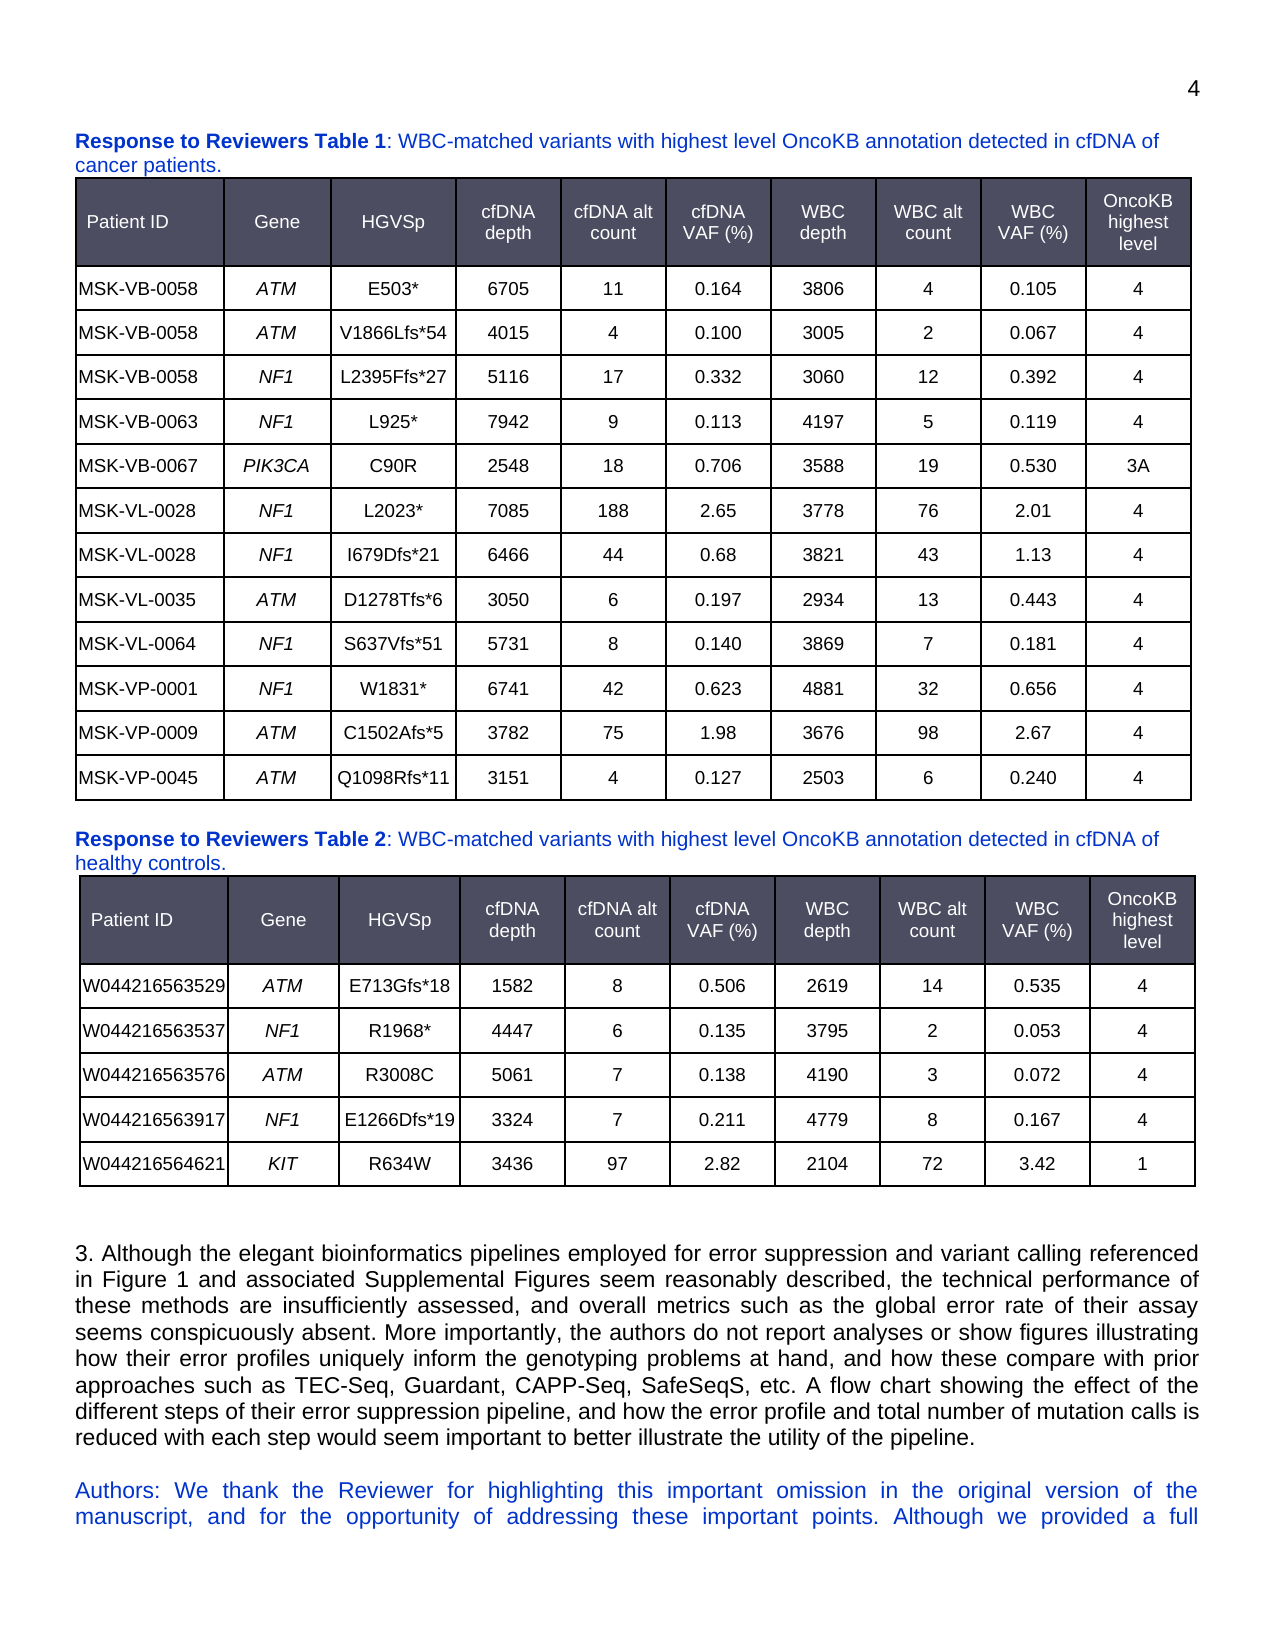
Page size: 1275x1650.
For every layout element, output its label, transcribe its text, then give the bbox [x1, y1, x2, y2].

table_cell S637Vfs*51 [332, 623, 455, 665]
table_cell 3050 [457, 578, 560, 621]
table_cell 0.332 [667, 356, 770, 398]
table_cell 0.053 [986, 1009, 1089, 1052]
table_cell ATM [225, 712, 330, 754]
table_cell 0.656 [982, 667, 1085, 710]
table_cell 5061 [461, 1054, 564, 1096]
table_cell D1278Tfs*6 [332, 578, 455, 621]
table_cell 1 [1091, 1143, 1194, 1185]
table_cell 4 [1091, 1009, 1194, 1052]
table_header WBC alt count [881, 877, 984, 963]
table_cell MSK-VL-0035 [77, 578, 223, 621]
table_cell 4015 [457, 311, 560, 354]
table_cell 4 [1087, 534, 1190, 576]
table_cell 3.42 [986, 1143, 1089, 1185]
table_cell 6705 [457, 267, 560, 309]
table_cell 3821 [772, 534, 875, 576]
table_cell 8 [562, 623, 665, 665]
table_cell NF1 [225, 623, 330, 665]
table_cell 6466 [457, 534, 560, 576]
table_cell 188 [562, 489, 665, 532]
text 3. Although the elegant bioinformatics pipelines employed for error suppression and variant calling referenced in Figure 1 and associated Supplemental Figures seem reasonably described, the technical performance of these methods are insufficiently assessed, and overall metrics such as the global error rate of their assay seems conspicuously absent. More importantly, the authors do not report analyses or show figures illustrating how their error profiles uniquely inform the genotyping problems at hand, and how these compare with prior approaches such as TEC-Seq, Guardant, CAPP-Seq, SafeSeqS, etc. A flow chart showing the effect of the different steps of their error suppression pipeline, and how the error profile and total number of mutation calls is reduced with each step would seem important to better illustrate the utility of the pipeline. [75, 1240, 1200, 1451]
table_cell NF1 [225, 356, 330, 398]
table_cell 2548 [457, 445, 560, 487]
table_header WBC alt count [877, 179, 980, 265]
table_cell 42 [562, 667, 665, 710]
table_cell 0.623 [667, 667, 770, 710]
table_cell 3778 [772, 489, 875, 532]
table_cell 0.167 [986, 1098, 1089, 1141]
table_cell 17 [562, 356, 665, 398]
table_cell W044216564621 [81, 1143, 227, 1185]
table_cell 0.072 [986, 1054, 1089, 1096]
table_cell 2934 [772, 578, 875, 621]
table_cell 0.113 [667, 400, 770, 443]
table_cell 4 [1087, 667, 1190, 710]
table_cell 0.211 [671, 1098, 774, 1141]
table_cell 2 [881, 1009, 984, 1052]
table_cell 4 [1087, 712, 1190, 754]
table_cell MSK-VL-0028 [77, 489, 223, 532]
table_cell 11 [562, 267, 665, 309]
table_header HGVSp [332, 179, 455, 265]
table_cell NF1 [225, 400, 330, 443]
table_cell 0.392 [982, 356, 1085, 398]
table_cell 3436 [461, 1143, 564, 1185]
table_cell 0.706 [667, 445, 770, 487]
table_cell 7 [566, 1098, 669, 1141]
table_cell Q1098Rfs*11 [332, 756, 455, 799]
table_cell I679Dfs*21 [332, 534, 455, 576]
table_cell E713Gfs*18 [340, 965, 459, 1007]
table_cell 0.506 [671, 965, 774, 1007]
table_cell E1266Dfs*19 [340, 1098, 459, 1141]
table_cell 6 [566, 1009, 669, 1052]
table_cell MSK-VP-0001 [77, 667, 223, 710]
table_cell 4 [1087, 311, 1190, 354]
table_cell 4 [877, 267, 980, 309]
table_cell 2619 [776, 965, 879, 1007]
table_cell NF1 [229, 1009, 338, 1052]
table_cell 9 [562, 400, 665, 443]
table_cell ATM [225, 756, 330, 799]
table_header WBC VAF (%) [982, 179, 1085, 265]
table_cell NF1 [225, 534, 330, 576]
table_cell 19 [877, 445, 980, 487]
table_cell 4190 [776, 1054, 879, 1096]
table_cell L2023* [332, 489, 455, 532]
table_cell 0.140 [667, 623, 770, 665]
table_cell NF1 [229, 1098, 338, 1141]
table_cell 0.197 [667, 578, 770, 621]
table_cell 72 [881, 1143, 984, 1185]
table_cell L925* [332, 400, 455, 443]
table_cell 43 [877, 534, 980, 576]
table_cell W044216563576 [81, 1054, 227, 1096]
table_cell 7 [566, 1054, 669, 1096]
table_header cfDNA depth [457, 179, 560, 265]
table_header WBC depth [776, 877, 879, 963]
table_cell 6 [562, 578, 665, 621]
table_cell R1968* [340, 1009, 459, 1052]
table_cell L2395Ffs*27 [332, 356, 455, 398]
table_header Gene [225, 179, 330, 265]
table_header HGVSp [340, 877, 459, 963]
table_cell 0.535 [986, 965, 1089, 1007]
table_cell ATM [229, 965, 338, 1007]
table_header WBC depth [772, 179, 875, 265]
table_header OncoKB highest level [1091, 877, 1194, 963]
table_cell 3 [881, 1054, 984, 1096]
table_cell 2.01 [982, 489, 1085, 532]
table_cell R634W [340, 1143, 459, 1185]
table_cell 4 [1091, 1098, 1194, 1141]
table_cell 2.65 [667, 489, 770, 532]
table_cell MSK-VP-0045 [77, 756, 223, 799]
table_cell 3782 [457, 712, 560, 754]
table_cell 4 [1091, 1054, 1194, 1096]
table_header cfDNA VAF (%) [667, 179, 770, 265]
table_cell 0.105 [982, 267, 1085, 309]
table_cell 7085 [457, 489, 560, 532]
table_cell 2104 [776, 1143, 879, 1185]
table_cell 4881 [772, 667, 875, 710]
table_cell 0.100 [667, 311, 770, 354]
table_cell MSK-VB-0058 [77, 356, 223, 398]
table_cell 0.135 [671, 1009, 774, 1052]
table_cell 3324 [461, 1098, 564, 1141]
table_header OncoKB highest level [1087, 179, 1190, 265]
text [75, 1477, 1200, 1530]
table_cell 6741 [457, 667, 560, 710]
table_header Patient ID [77, 179, 223, 265]
table_cell 4197 [772, 400, 875, 443]
table_cell 2.67 [982, 712, 1085, 754]
table_cell 4 [562, 311, 665, 354]
table_cell 44 [562, 534, 665, 576]
table_cell 3676 [772, 712, 875, 754]
table_cell 2.82 [671, 1143, 774, 1185]
table_header WBC VAF (%) [986, 877, 1089, 963]
table_cell 5116 [457, 356, 560, 398]
table_cell W044216563529 [81, 965, 227, 1007]
table_cell 76 [877, 489, 980, 532]
table_cell MSK-VB-0067 [77, 445, 223, 487]
table_cell 0.240 [982, 756, 1085, 799]
table_cell MSK-VB-0063 [77, 400, 223, 443]
table_cell R3008C [340, 1054, 459, 1096]
table_cell 32 [877, 667, 980, 710]
table_cell 0.138 [671, 1054, 774, 1096]
table_cell MSK-VL-0028 [77, 534, 223, 576]
table_cell 7942 [457, 400, 560, 443]
table_cell 3151 [457, 756, 560, 799]
table_header cfDNA alt count [566, 877, 669, 963]
table_cell 12 [877, 356, 980, 398]
table_cell W044216563537 [81, 1009, 227, 1052]
table_cell 0.127 [667, 756, 770, 799]
table_cell ATM [225, 578, 330, 621]
table_cell 1.98 [667, 712, 770, 754]
table_cell ATM [225, 267, 330, 309]
table_cell 0.119 [982, 400, 1085, 443]
table_cell 0.530 [982, 445, 1085, 487]
table_cell W1831* [332, 667, 455, 710]
table_cell 4 [1087, 623, 1190, 665]
table_cell 4 [1087, 756, 1190, 799]
table_cell W044216563917 [81, 1098, 227, 1141]
table_cell 8 [566, 965, 669, 1007]
table_cell 7 [877, 623, 980, 665]
table_cell MSK-VB-0058 [77, 267, 223, 309]
table_cell 5731 [457, 623, 560, 665]
table_cell 4 [1087, 356, 1190, 398]
table_cell 3005 [772, 311, 875, 354]
table_cell 75 [562, 712, 665, 754]
table_cell 0.181 [982, 623, 1085, 665]
table_cell 3A [1087, 445, 1190, 487]
table_cell 3795 [776, 1009, 879, 1052]
table_cell 3869 [772, 623, 875, 665]
table_header Patient ID [81, 877, 227, 963]
table_cell 3588 [772, 445, 875, 487]
table_cell C1502Afs*5 [332, 712, 455, 754]
table_cell 2 [877, 311, 980, 354]
table_cell 4 [562, 756, 665, 799]
table_cell 98 [877, 712, 980, 754]
table_cell ATM [225, 311, 330, 354]
text Response to Reviewers Table 2: WBC-matched variants with highest level OncoKB annotation detected in cfDNA of healthy controls. [75, 827, 1200, 875]
table_cell 4447 [461, 1009, 564, 1052]
table_cell 6 [877, 756, 980, 799]
table_cell V1866Lfs*54 [332, 311, 455, 354]
table_cell KIT [229, 1143, 338, 1185]
table_cell 8 [881, 1098, 984, 1141]
table_cell 14 [881, 965, 984, 1007]
table_cell ATM [229, 1054, 338, 1096]
table_cell 97 [566, 1143, 669, 1185]
table_cell E503* [332, 267, 455, 309]
table_cell 4 [1087, 489, 1190, 532]
table_cell 4 [1087, 267, 1190, 309]
text Response to Reviewers Table 1: WBC-matched variants with highest level OncoKB annotation detected in cfDNA of cancer patients. [75, 129, 1200, 177]
table_cell 1582 [461, 965, 564, 1007]
table_cell MSK-VL-0064 [77, 623, 223, 665]
table_cell 0.68 [667, 534, 770, 576]
table_header Gene [229, 877, 338, 963]
table_cell 4 [1091, 965, 1194, 1007]
table_cell 1.13 [982, 534, 1085, 576]
table_cell 0.067 [982, 311, 1085, 354]
table_cell 4 [1087, 578, 1190, 621]
table_cell MSK-VB-0058 [77, 311, 223, 354]
table_cell 5 [877, 400, 980, 443]
table_cell NF1 [225, 489, 330, 532]
table_cell NF1 [225, 667, 330, 710]
table_cell 2503 [772, 756, 875, 799]
table_cell MSK-VP-0009 [77, 712, 223, 754]
table_cell 3060 [772, 356, 875, 398]
table_cell PIK3CA [225, 445, 330, 487]
table_cell 3806 [772, 267, 875, 309]
table_cell 18 [562, 445, 665, 487]
table_header cfDNA depth [461, 877, 564, 963]
table_cell 4 [1087, 400, 1190, 443]
table_cell 4779 [776, 1098, 879, 1141]
table_cell 0.164 [667, 267, 770, 309]
table_cell 0.443 [982, 578, 1085, 621]
table_header cfDNA VAF (%) [671, 877, 774, 963]
table_header cfDNA alt count [562, 179, 665, 265]
table_cell C90R [332, 445, 455, 487]
table_cell 13 [877, 578, 980, 621]
